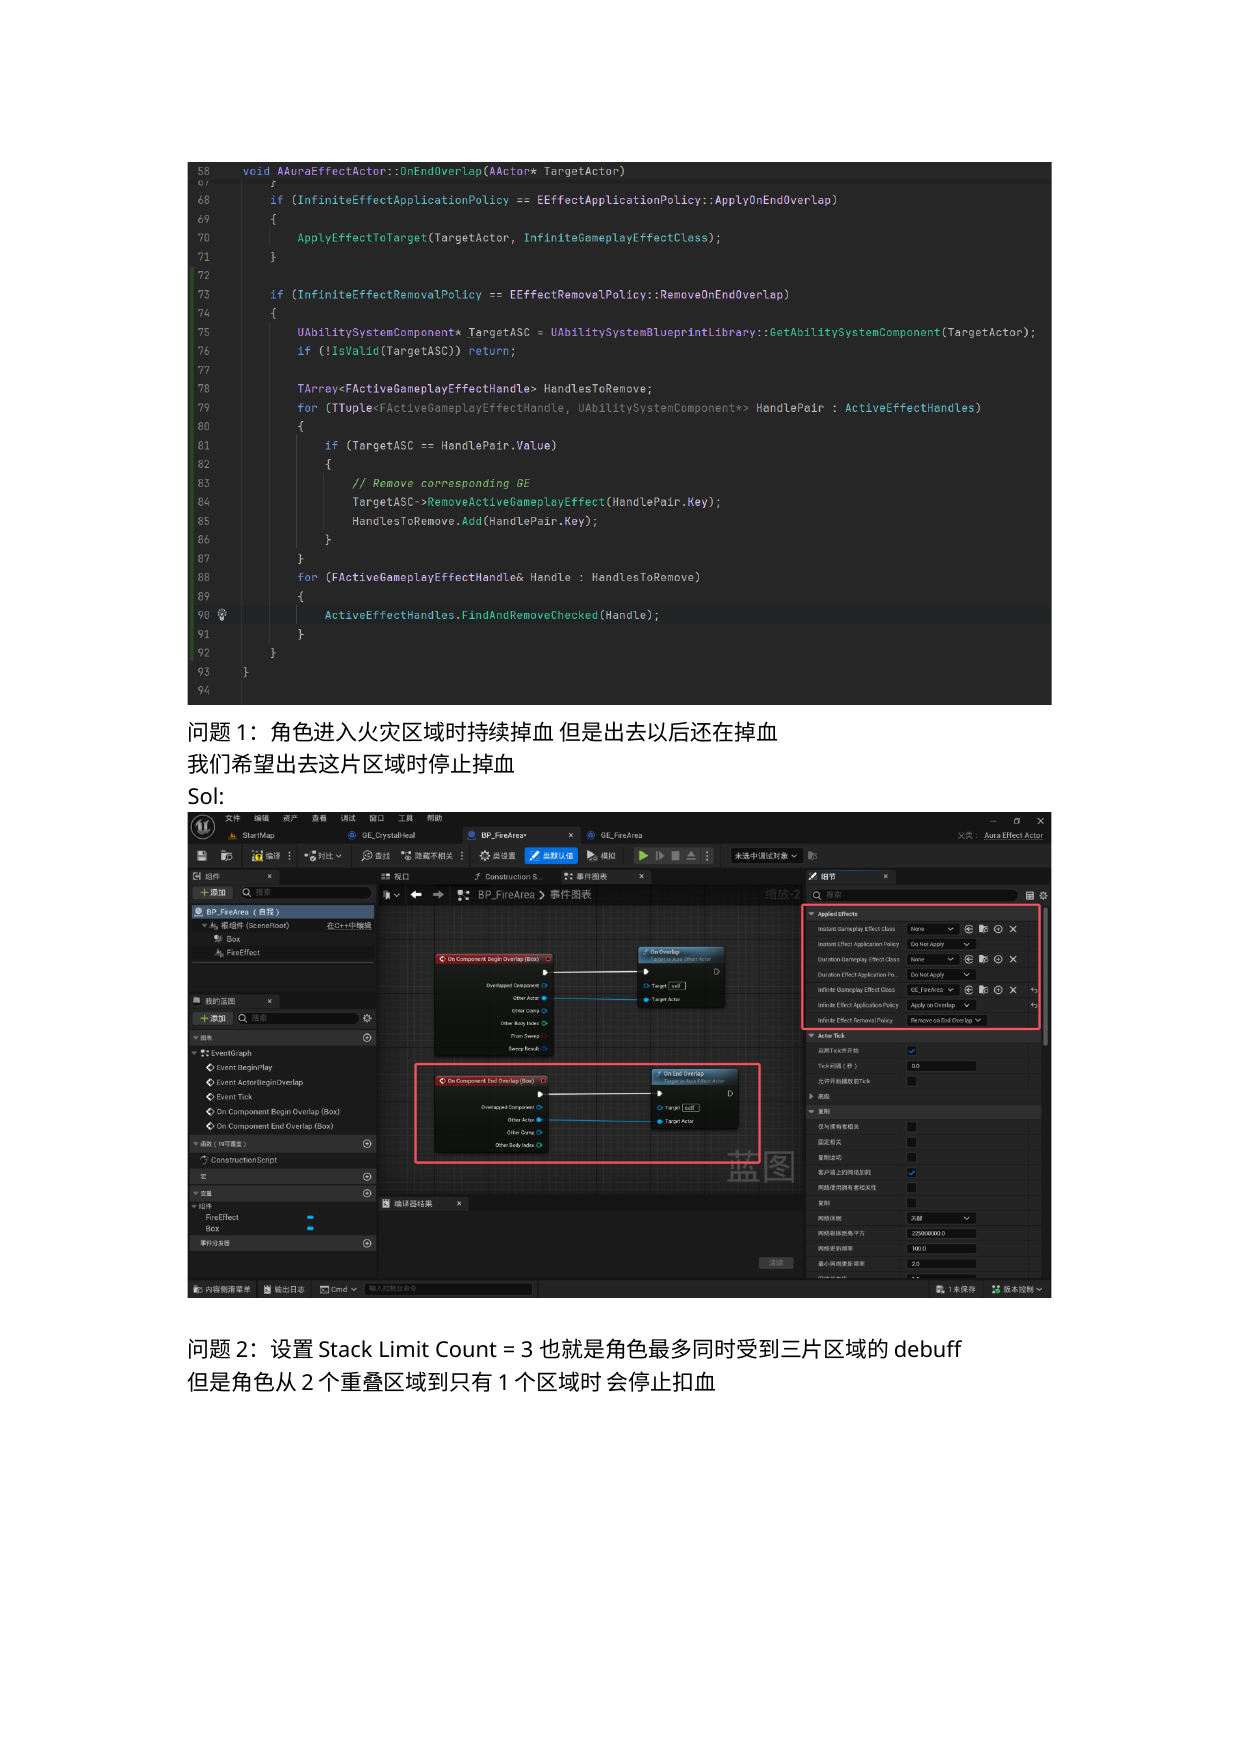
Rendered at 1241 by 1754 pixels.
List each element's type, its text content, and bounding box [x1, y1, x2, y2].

picture [187, 162, 1052, 705]
picture [187, 812, 1052, 1298]
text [187, 1364, 1053, 1397]
